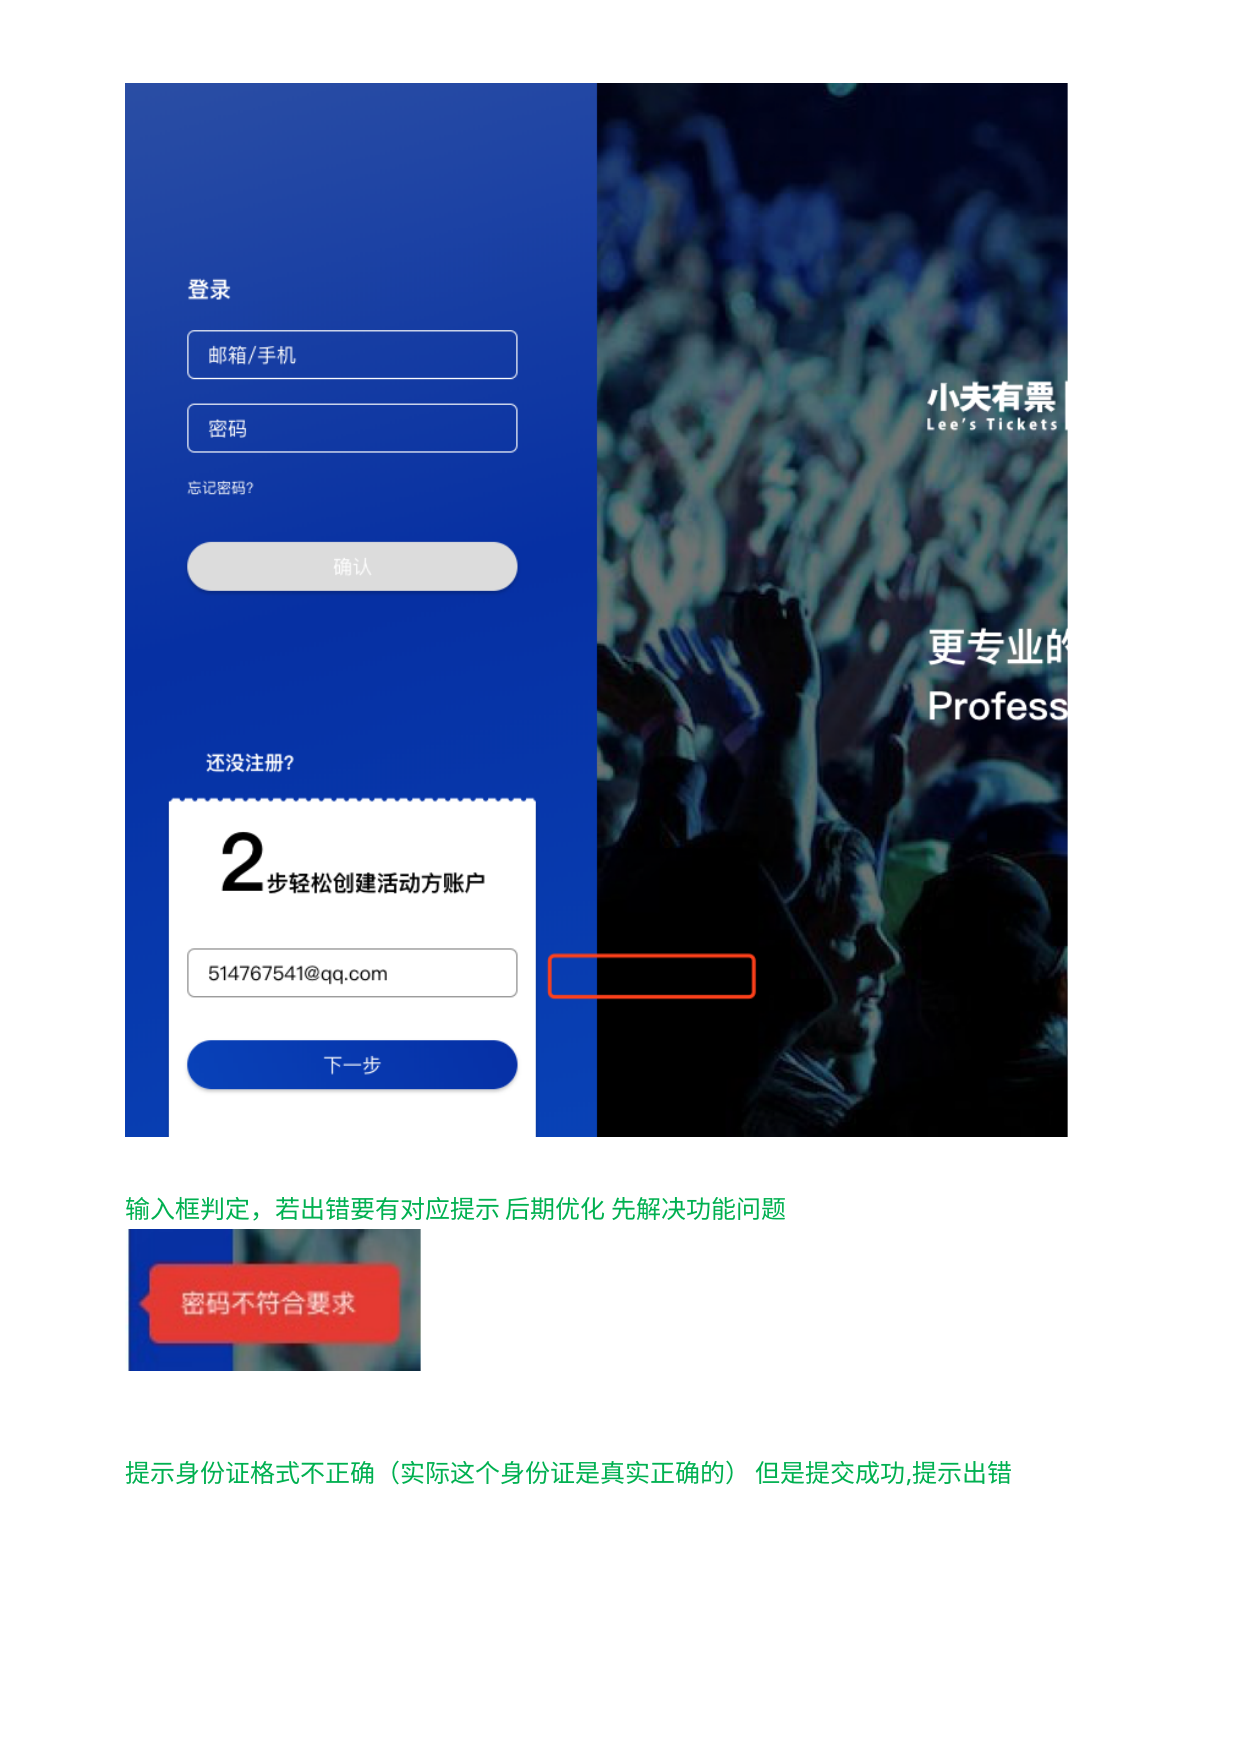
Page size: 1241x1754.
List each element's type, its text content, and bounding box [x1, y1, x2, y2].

picture [125, 1229, 421, 1371]
list 输入框判定，若出错要有对应提示 后期优化 先解决功能问题 [125, 1185, 1165, 1229]
picture [125, 83, 1068, 1137]
list 提示身份证格式不正确（实际这个身份证是真实正确的） 但是提交成功,提示出错 [125, 1450, 1165, 1494]
